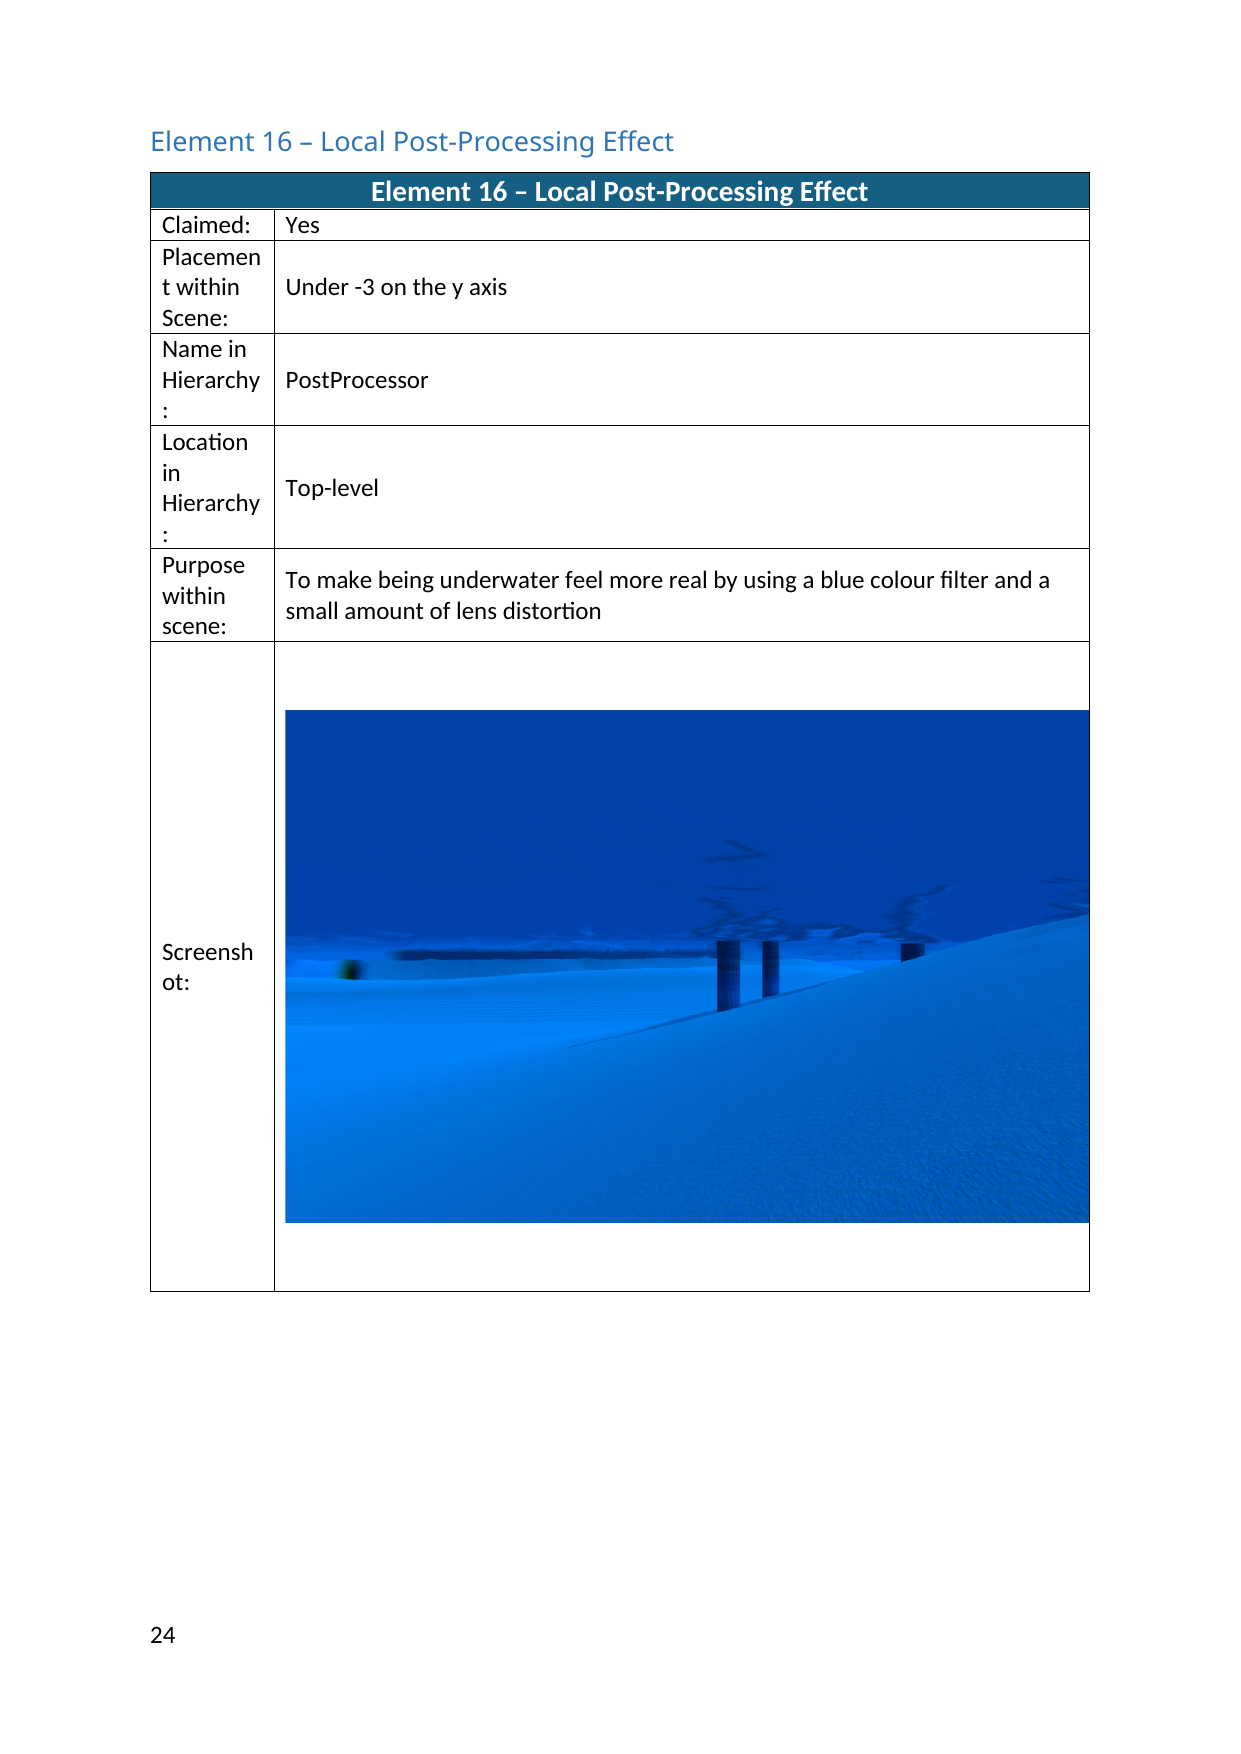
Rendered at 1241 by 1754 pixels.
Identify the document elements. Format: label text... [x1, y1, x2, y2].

table_cell [275, 642, 1089, 1291]
table_cell To make being underwater feel more real by using a blue colour filter and a small amount of lens distortion [275, 549, 1089, 641]
table_cell PostProcessor [275, 334, 1089, 425]
table_cell Location in Hierarchy: [151, 426, 274, 548]
subtitle Element 16 – Local Post-Processing Effect [150, 122, 1090, 159]
table_cell Top-level [275, 426, 1089, 548]
table_cell Name in Hierarchy: [151, 334, 274, 425]
table_cell Placement within Scene: [151, 241, 274, 333]
table_cell Screenshot: [151, 642, 274, 1291]
table_cell Purpose within scene: [151, 549, 274, 641]
table_cell Under -3 on the y axis [275, 241, 1089, 333]
table_header Element 16 – Local Post-Processing Effect [151, 173, 1089, 208]
picture [285, 710, 1089, 1223]
table_cell Yes [275, 210, 1089, 240]
table_cell Claimed: [151, 210, 274, 240]
